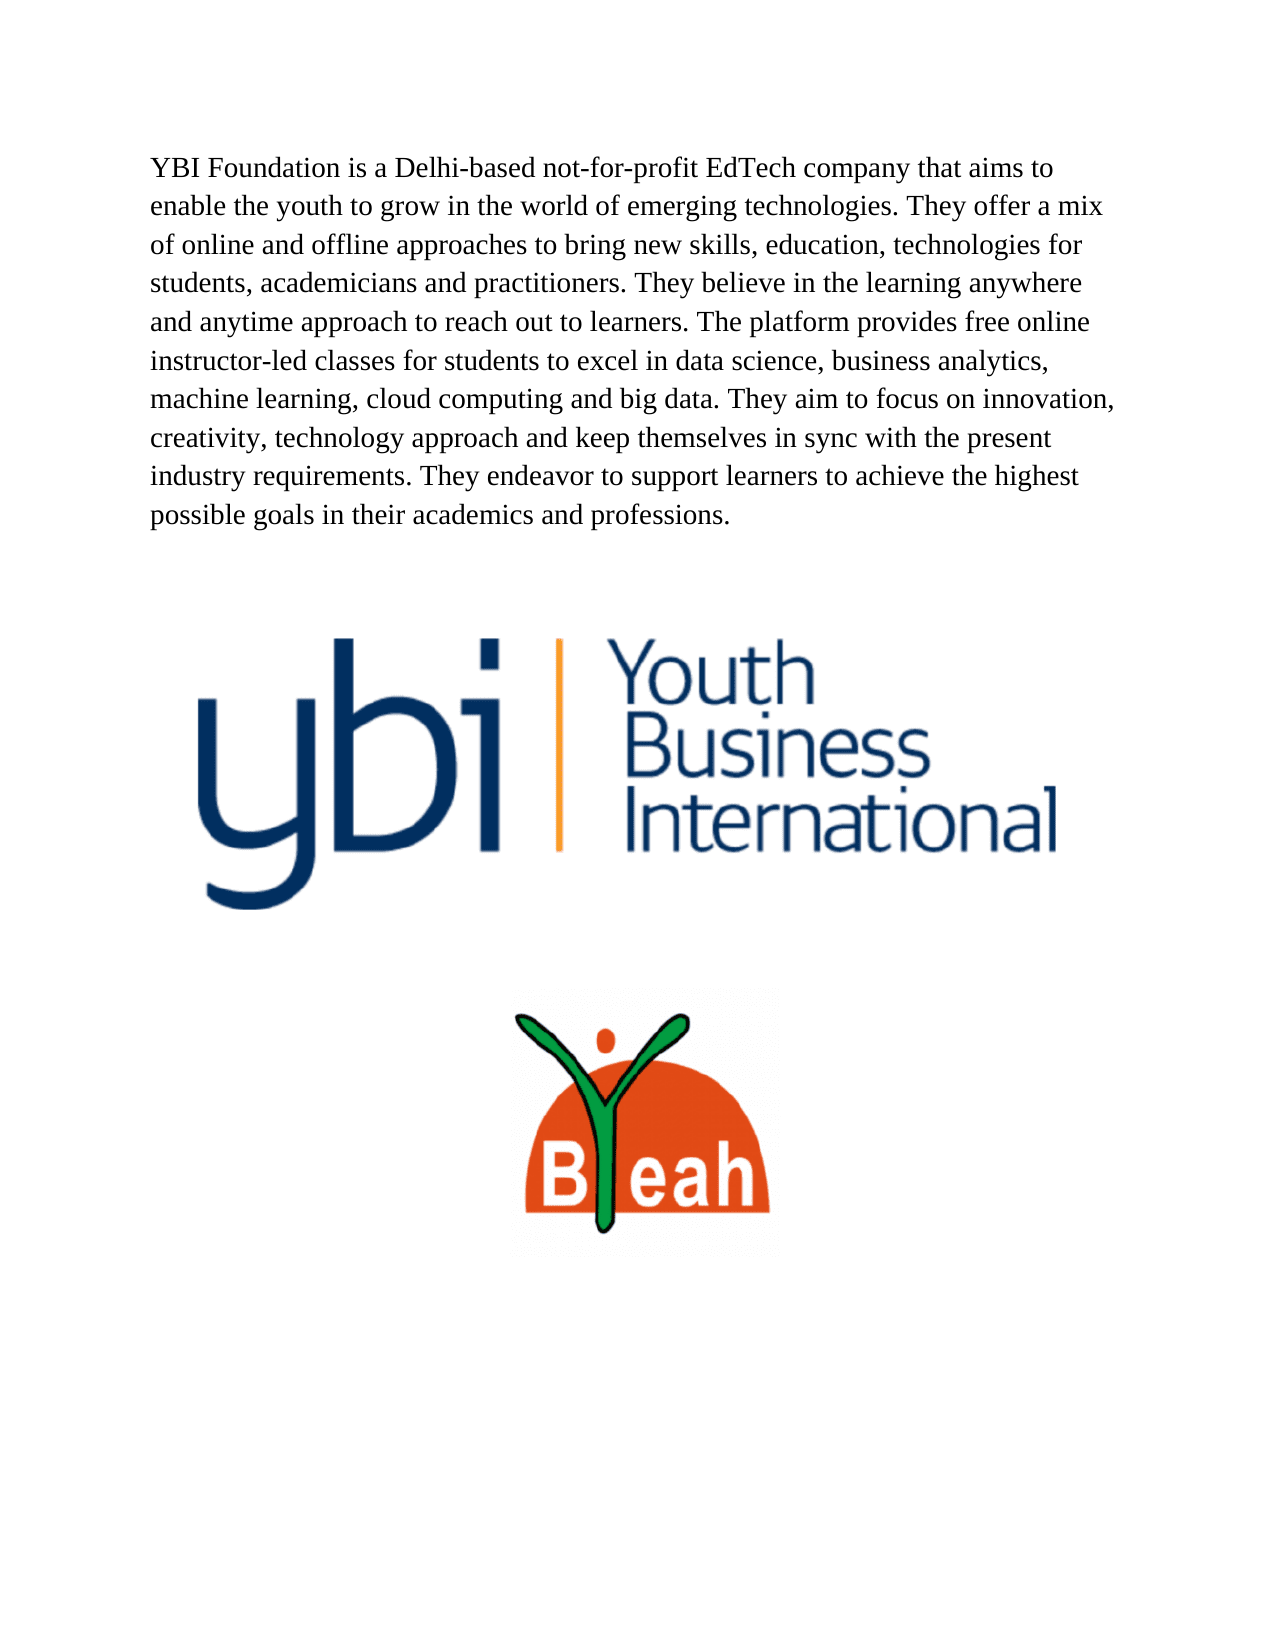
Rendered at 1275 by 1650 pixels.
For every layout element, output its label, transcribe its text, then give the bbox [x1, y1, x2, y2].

text YBI Foundation is a Delhi-based not-for-profit EdTech company that aims to enable the youth to grow in the world of emerging technologies. They offer a mix of online and offline approaches to bring new skills, education, technologies for students, academicians and practitioners. They believe in the learning anywhere and anytime approach to reach out to learners. The platform provides free online instructor-led classes for students to excel in data science, business analytics, machine learning, cloud computing and big data. They aim to focus on innovation, creativity, technology approach and keep themselves in sync with the present industry requirements. They endeavor to support learners to achieve the highest possible goals in their academics and professions. [150, 150, 1125, 530]
picture [150, 580, 1122, 1277]
